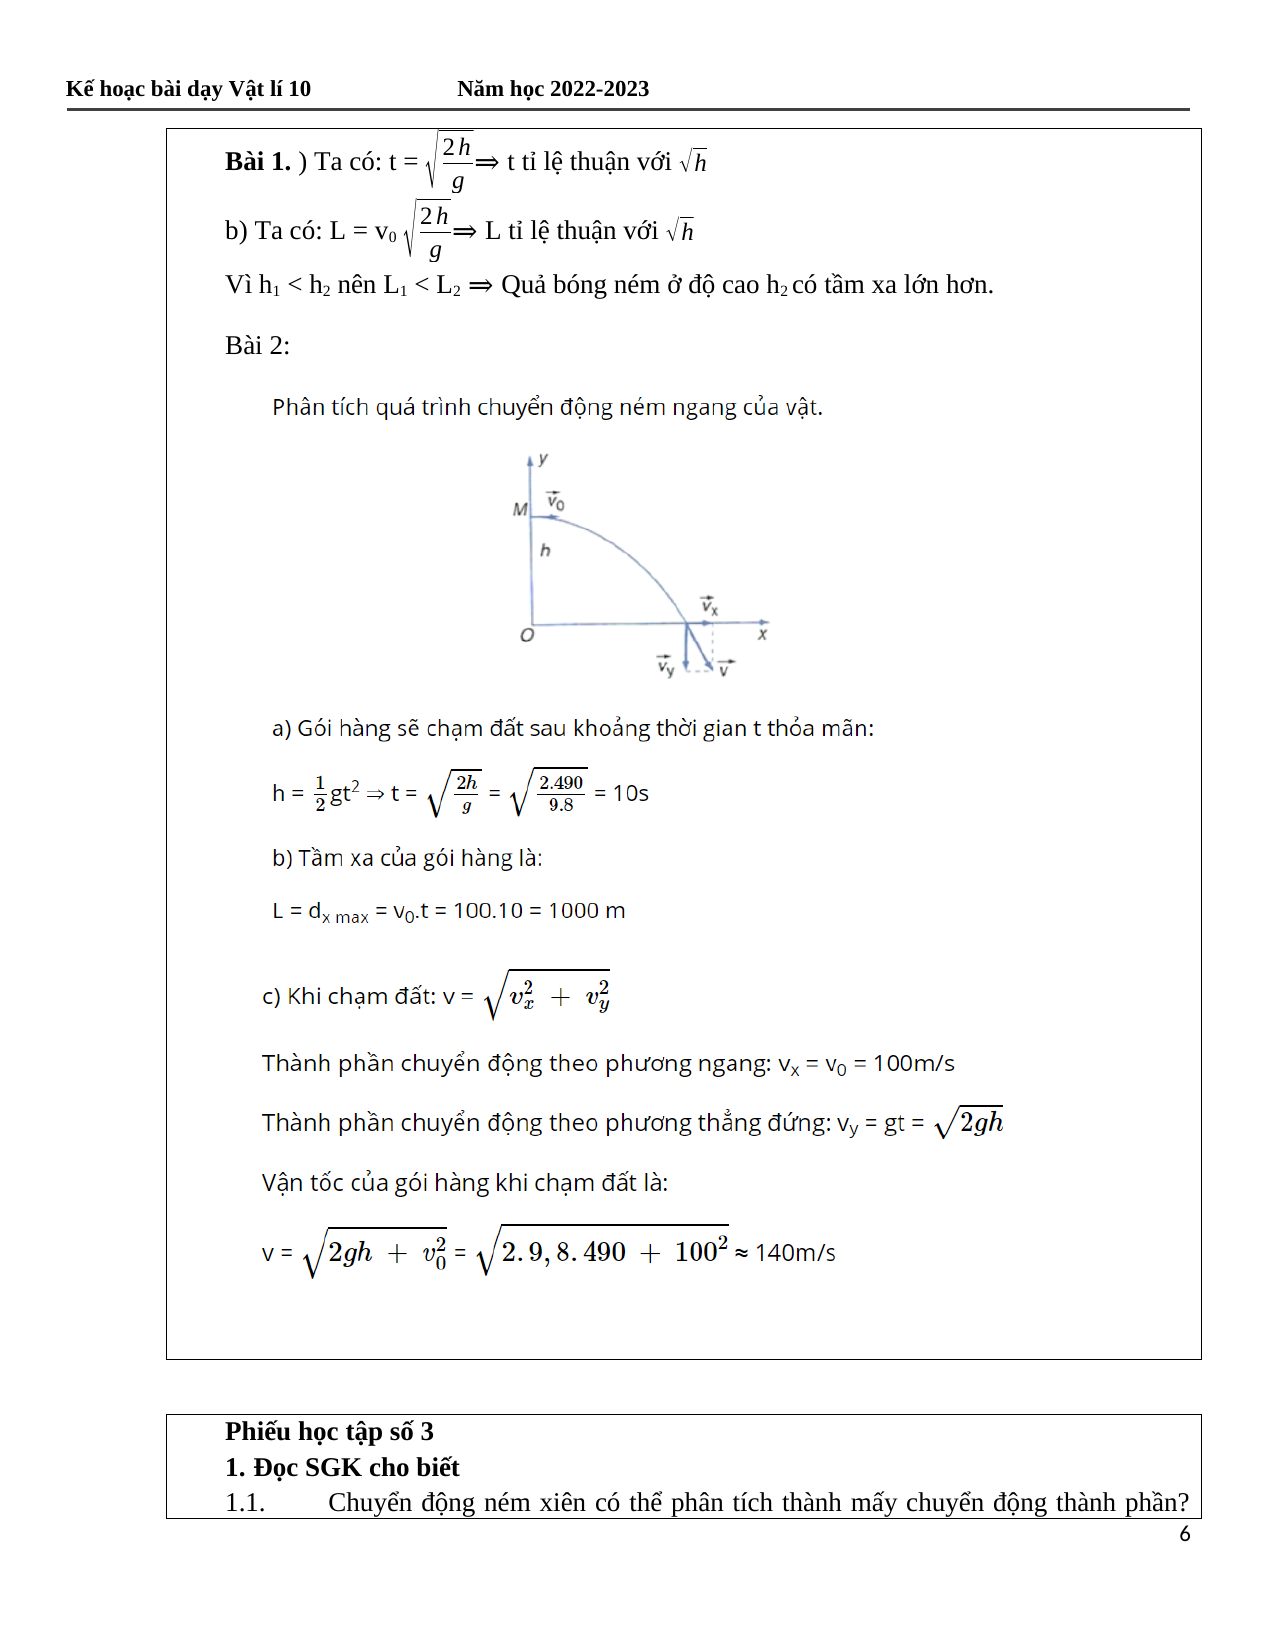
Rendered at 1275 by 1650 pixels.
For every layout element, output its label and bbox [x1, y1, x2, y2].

table_header [167, 1415, 1201, 1517]
table_cell [167, 129, 1201, 1359]
picture [225, 961, 1047, 1295]
picture [231, 390, 994, 932]
